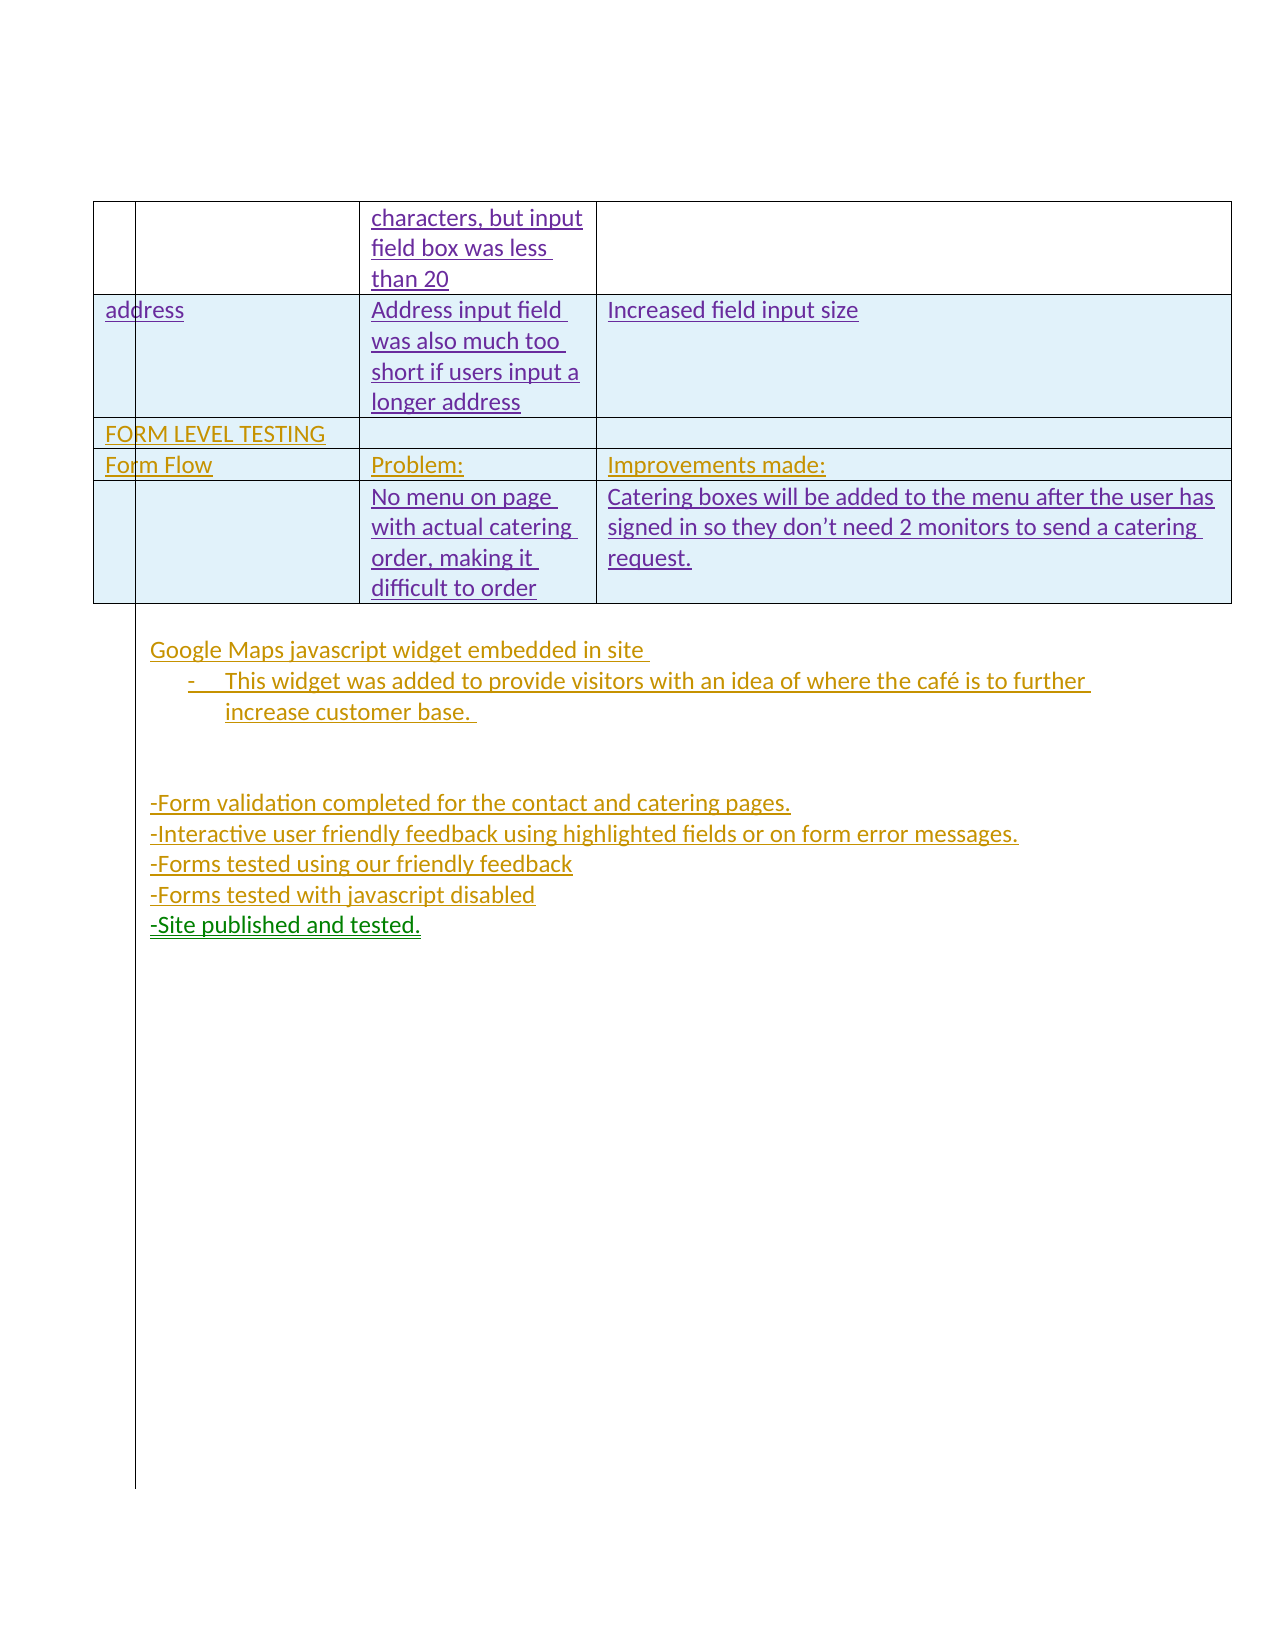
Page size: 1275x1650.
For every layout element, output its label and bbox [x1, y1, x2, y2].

table_cell [360, 202, 596, 294]
table_cell [597, 202, 1231, 294]
table_cell [136, 202, 359, 294]
table_cell [94, 202, 135, 294]
